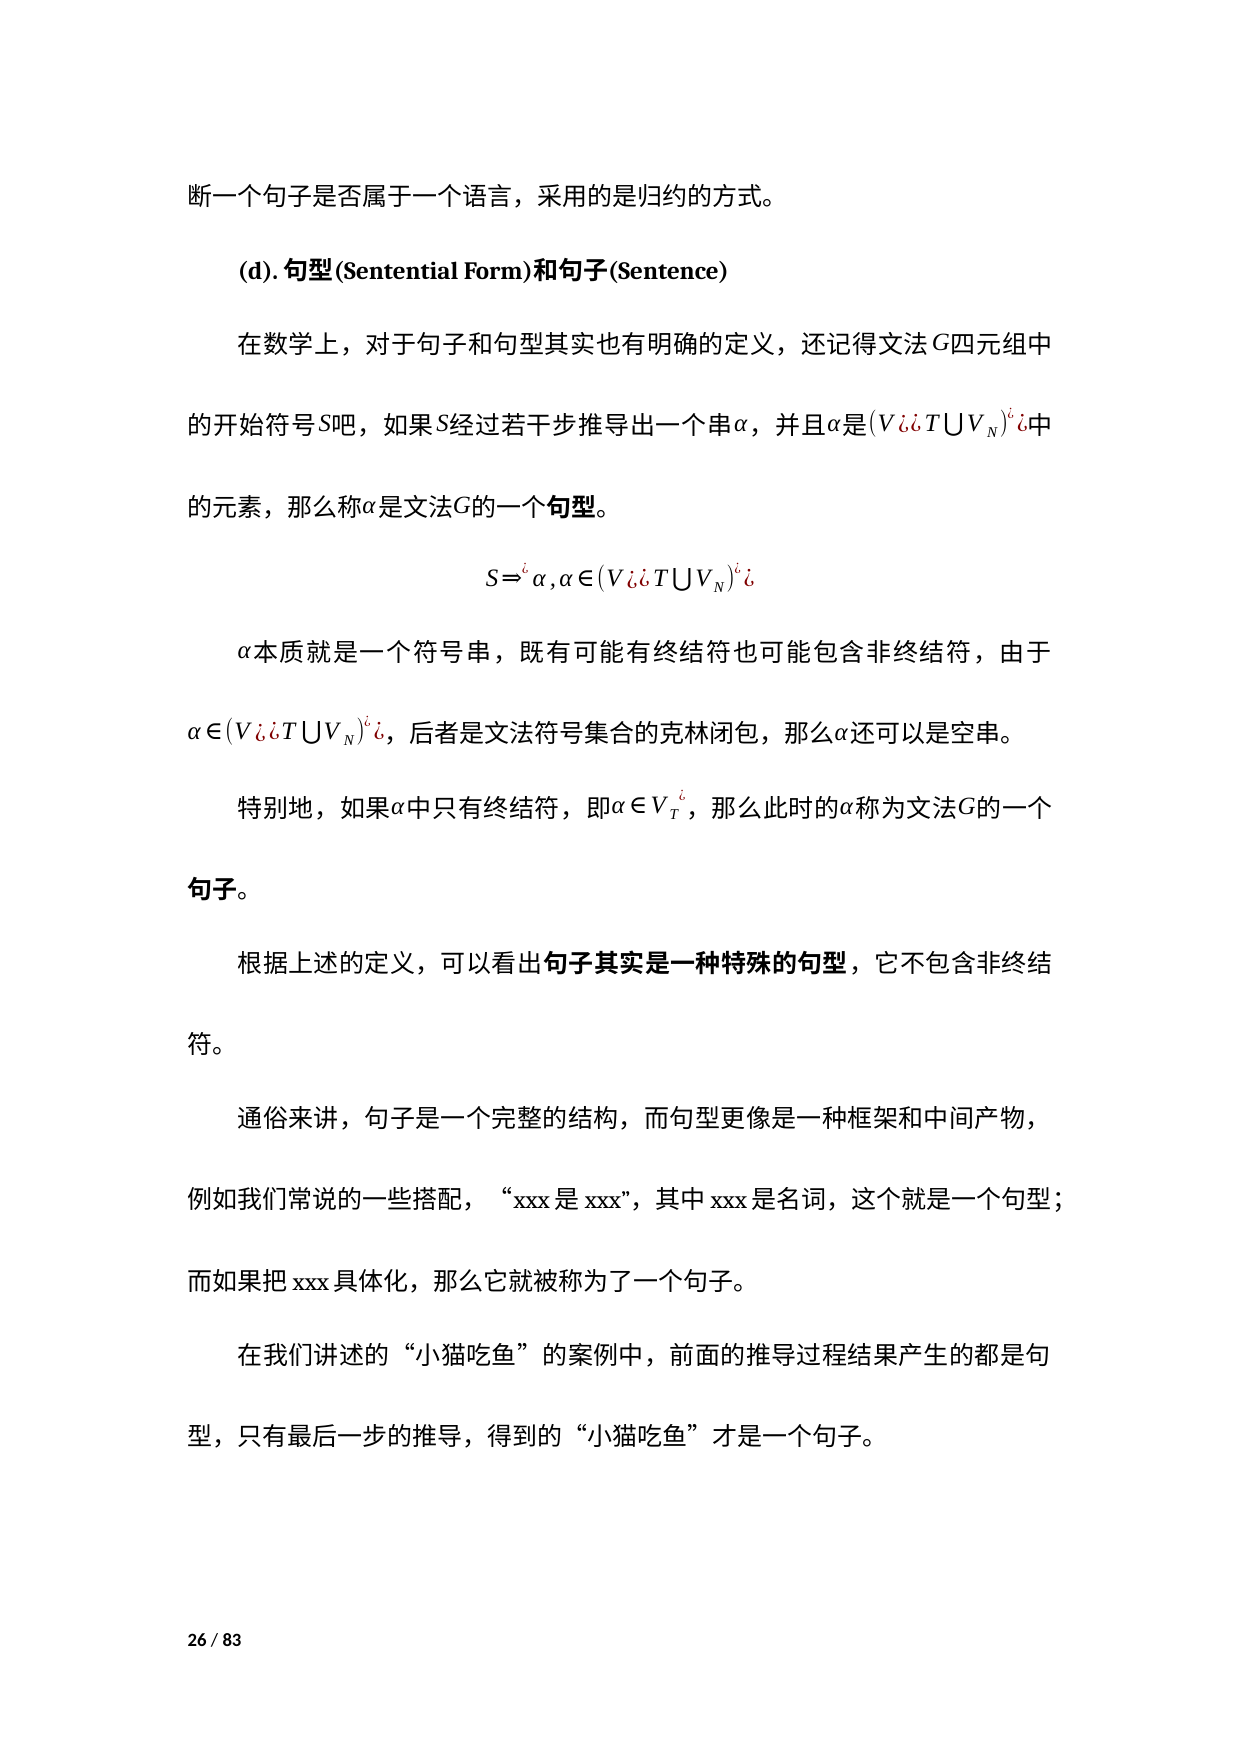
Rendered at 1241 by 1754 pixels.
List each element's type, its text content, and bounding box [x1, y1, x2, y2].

text 在我们讲述的“小猫吃鱼”的案例中，前面的推导过程结果产生的都是句型，只有最后一步的推导，得到的“小猫吃鱼”才是一个句子。 [187, 1321, 1053, 1467]
text 通俗来讲，句子是一个完整的结构，而句型更像是一种框架和中间产物，例如我们常说的一些搭配，“xxx是xxx”，其中xxx是名词，这个就是一个句型；而如果把xxx具体化，那么它就被称为了一个句子。 [187, 1084, 1053, 1312]
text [187, 162, 1053, 227]
text 在数学上，对于句子和句型其实也有明确的定义，还记得文法四元组中的开始符号吧，如果经过若干步推导出一个串，并且是中的元素，那么称是文法的一个句型。 [187, 310, 1053, 538]
text 特别地，如果中只有终结符，即，那么此时的称为文法的一个句子。 [187, 774, 1053, 920]
text 本质就是一个符号串，既有可能有终结符也可能包含非终结符，由于，后者是文法符号集合的克林闭包，那么还可以是空串。 [187, 618, 1053, 764]
subtitle (d). 句型(Sentential Form)和句子(Sentence) [187, 236, 1053, 301]
text 根据上述的定义，可以看出句子其实是一种特殊的句型，它不包含非终结符。 [187, 929, 1053, 1075]
